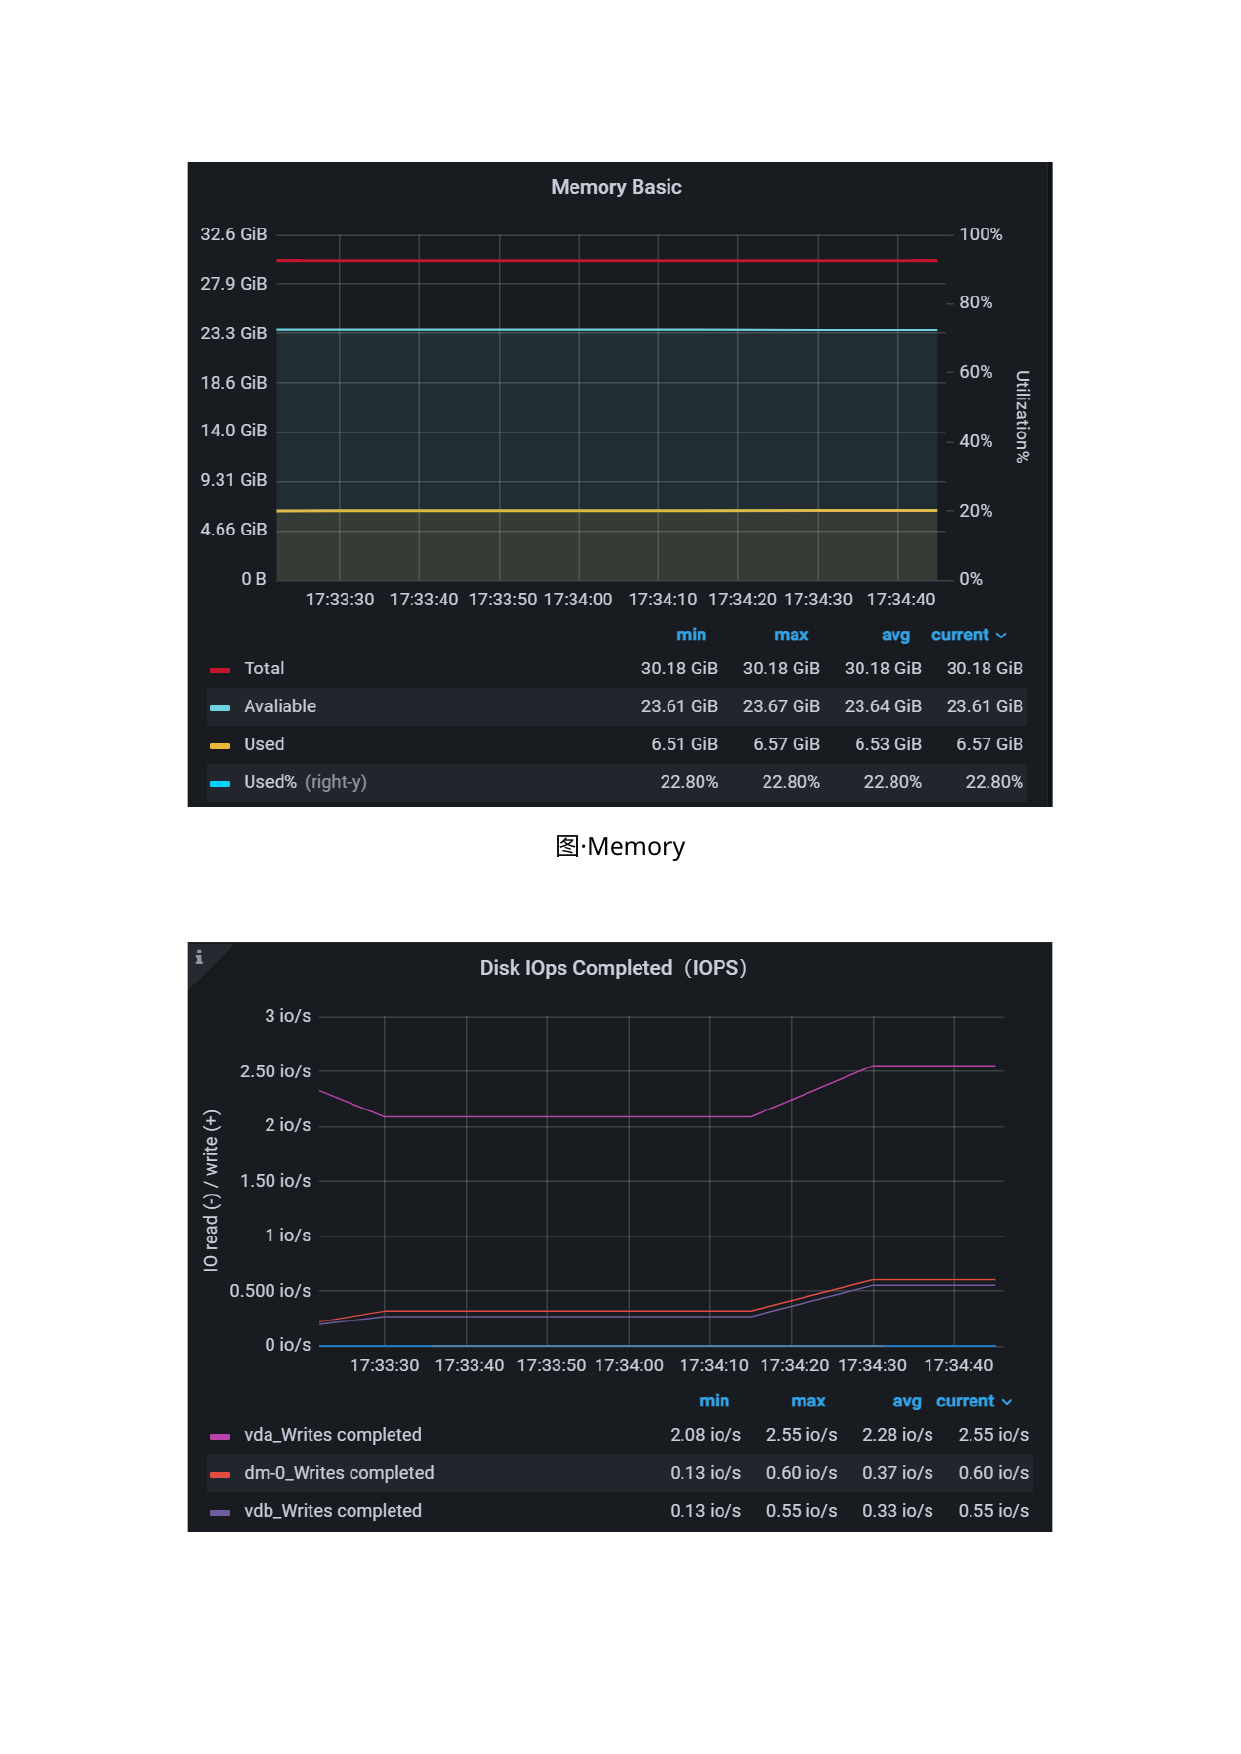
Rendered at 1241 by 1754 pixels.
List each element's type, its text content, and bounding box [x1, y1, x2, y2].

picture [187, 942, 1053, 1532]
picture [187, 162, 1053, 807]
text 图·Memory [187, 812, 1053, 877]
